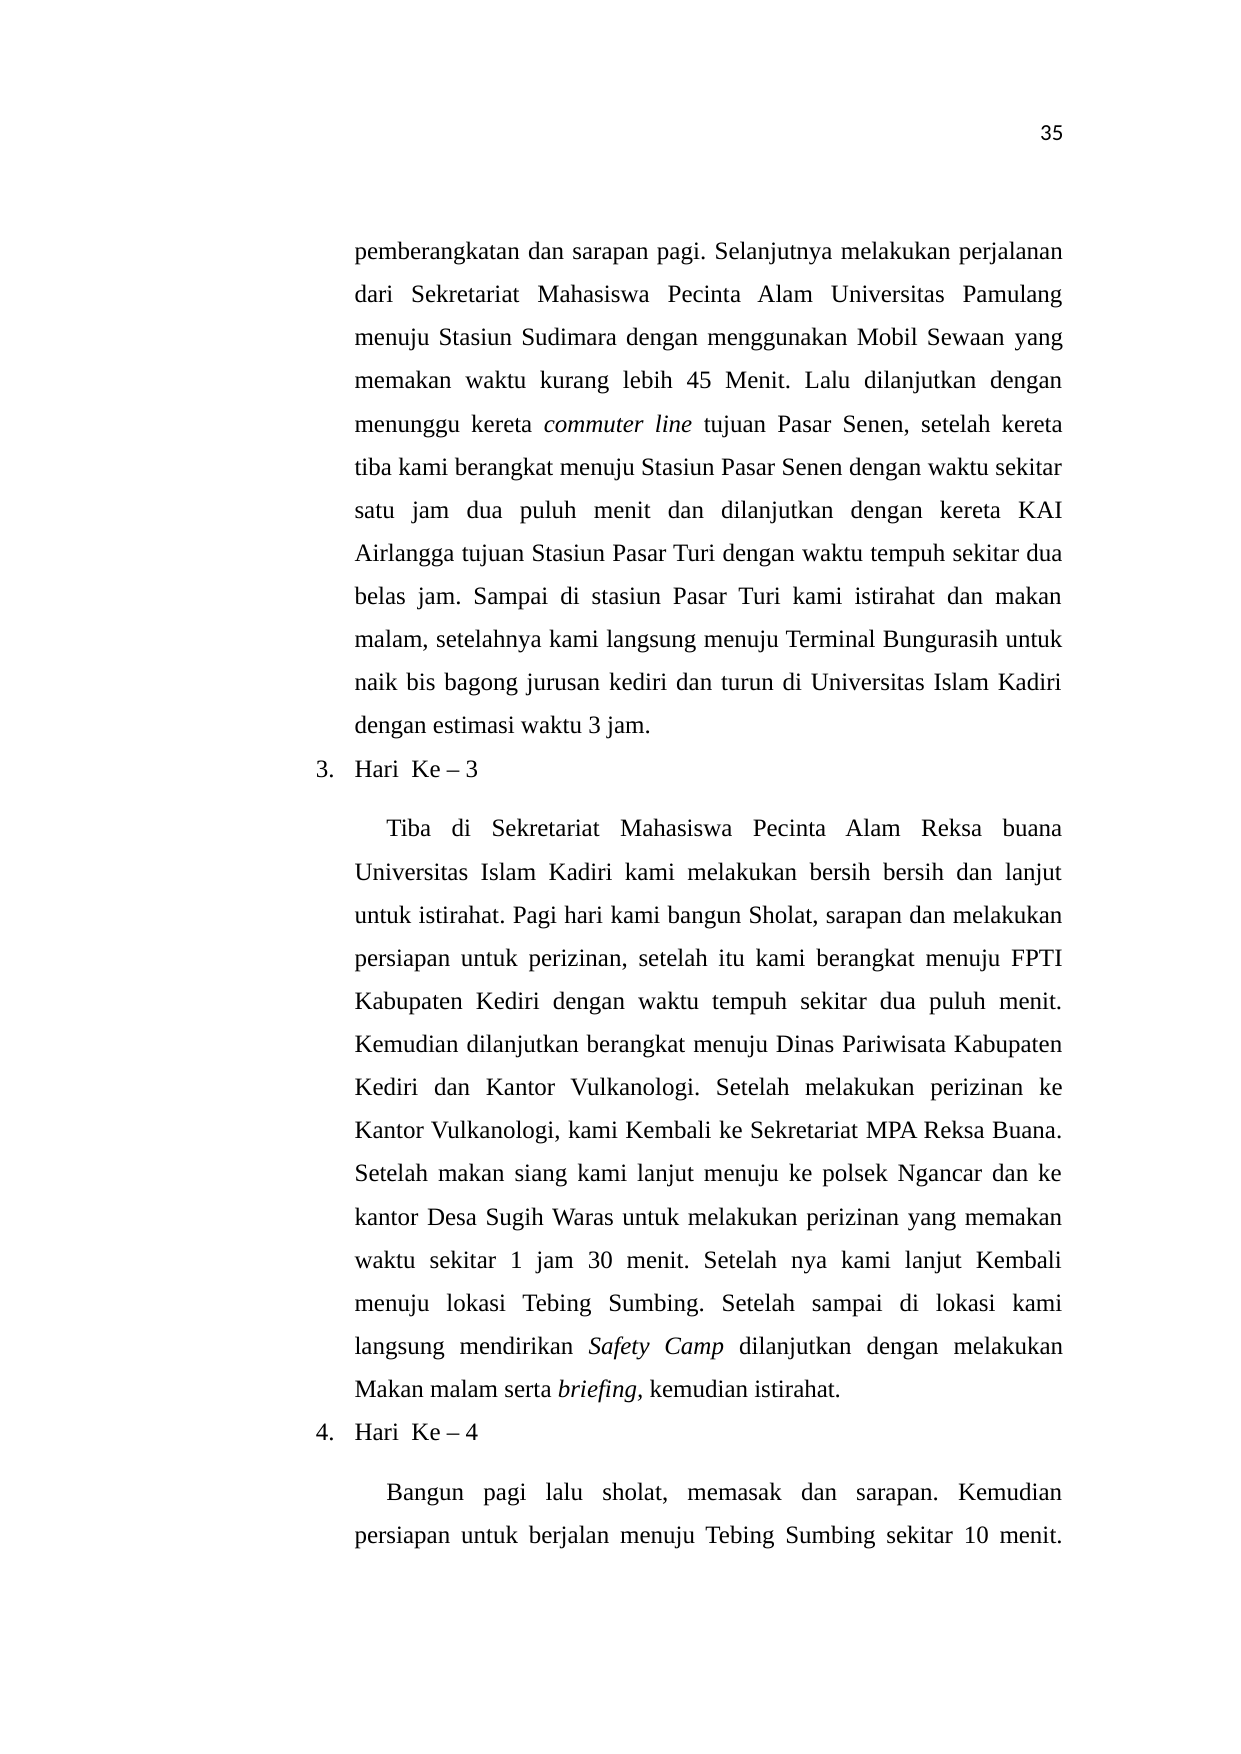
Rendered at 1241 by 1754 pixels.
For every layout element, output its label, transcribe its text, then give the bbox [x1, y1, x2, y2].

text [354, 1477, 1063, 1549]
list Hari Ke – 3 [316, 754, 1063, 782]
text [354, 236, 1063, 739]
list Hari Ke – 4 [316, 1417, 1063, 1446]
text Tiba di Sekretariat Mahasiswa Pecinta Alam Reksa buana Universitas Islam Kadiri kami melakukan bersih bersih dan lanjut untuk istirahat. Pagi hari kami bangun Sholat, sarapan dan melakukan persiapan untuk perizinan, setelah itu kami berangkat menuju FPTI Kabupaten Kediri dengan waktu tempuh sekitar dua puluh menit. Kemudian dilanjutkan berangkat menuju Dinas Pariwisata Kabupaten Kediri dan Kantor Vulkanologi. Setelah melakukan perizinan ke Kantor Vulkanologi, kami Kembali ke Sekretariat MPA Reksa Buana. Setelah makan siang kami lanjut menuju ke polsek Ngancar dan ke kantor Desa Sugih Waras untuk melakukan perizinan yang memakan waktu sekitar 1 jam 30 menit. Setelah nya kami lanjut Kembali menuju lokasi Tebing Sumbing. Setelah sampai di lokasi kami langsung mendirikan Safety Camp dilanjutkan dengan melakukan Makan malam serta briefing, kemudian istirahat. [354, 813, 1063, 1403]
